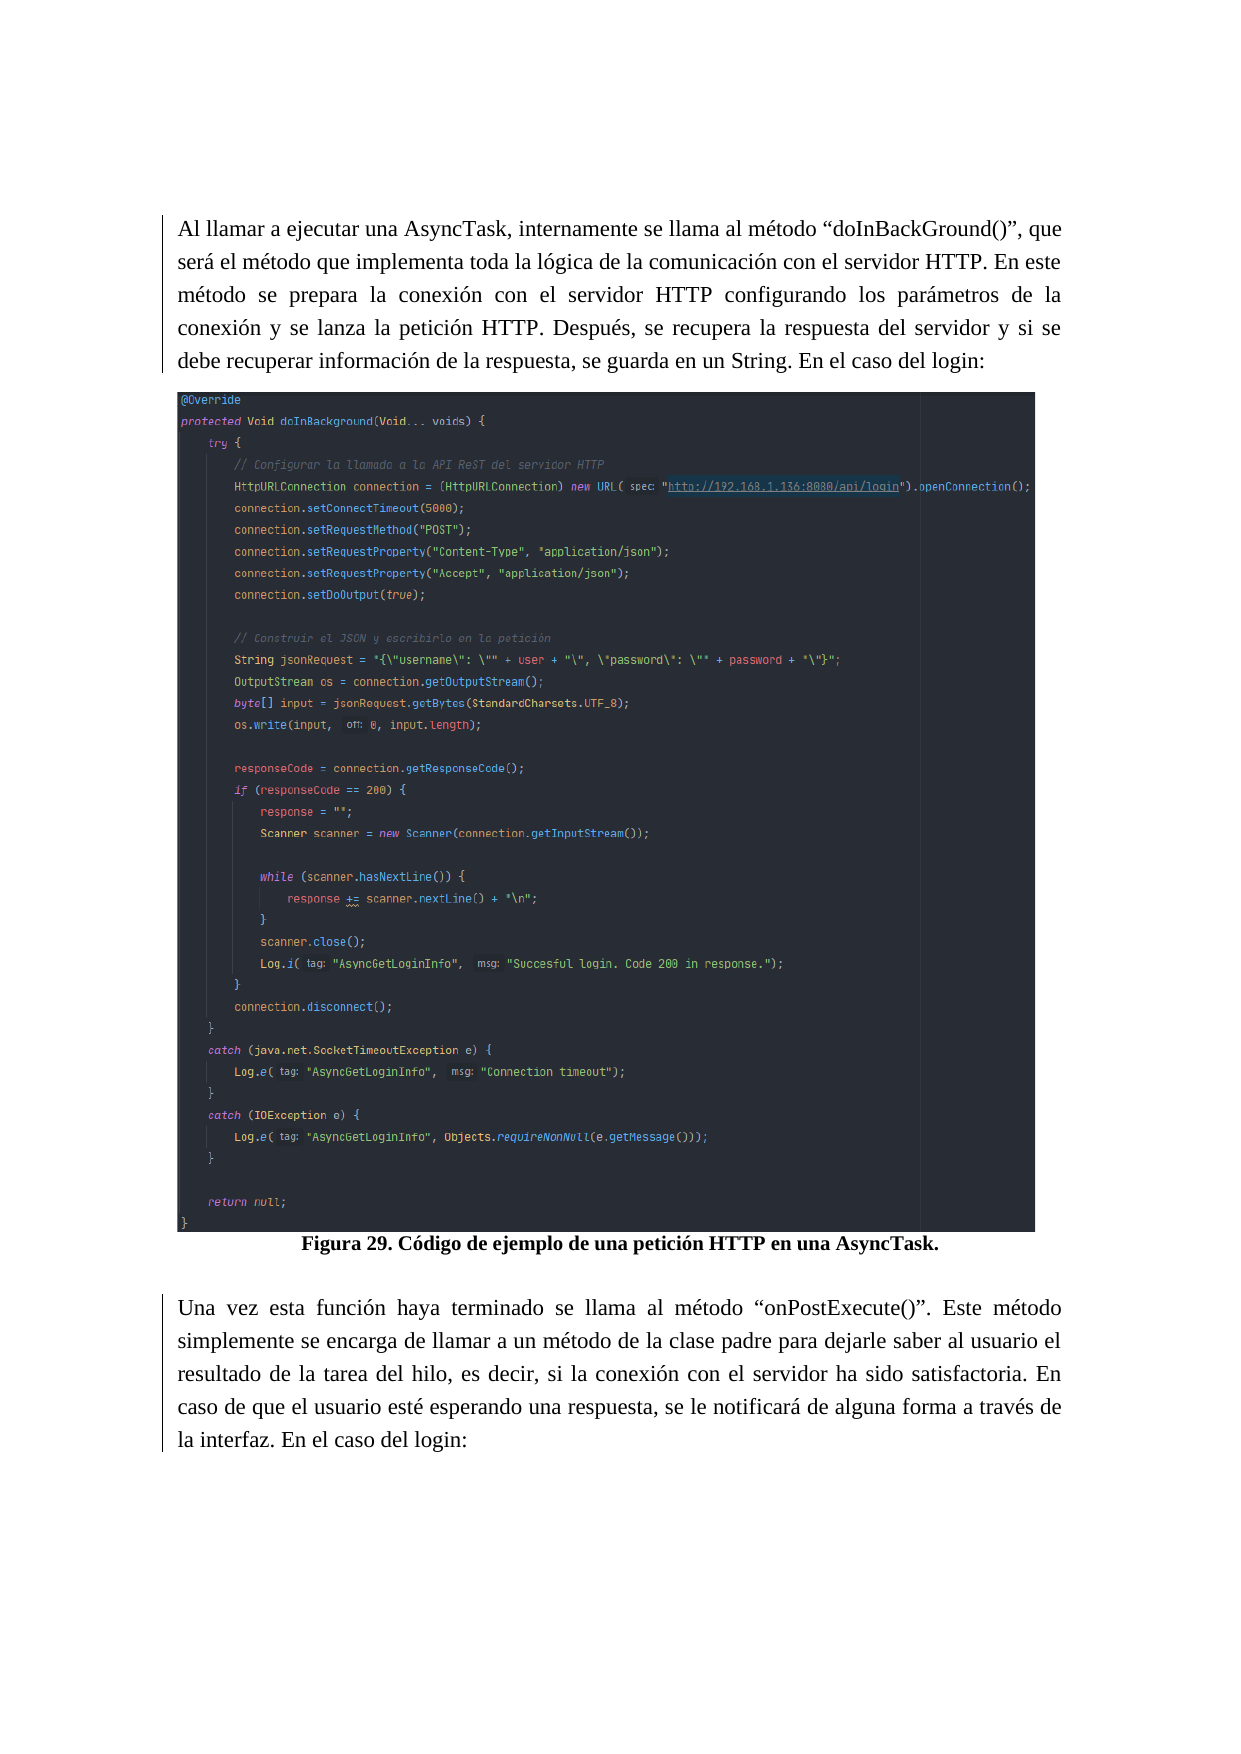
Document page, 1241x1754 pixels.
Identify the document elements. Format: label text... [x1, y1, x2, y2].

text Al llamar a ejecutar una AsyncTask, internamente se llama al método “doInBackGround()”, que será el método que implementa toda la lógica de la comunicación con el servidor HTTP. En este método se prepara la conexión con el servidor HTTP configurando los parámetros de la conexión y se lanza la petición HTTP. Después, se recupera la respuesta del servidor y si se debe recuperar información de la respuesta, se guarda en un String. En el caso del login: [177, 215, 1063, 373]
text Figura . Código de ejemplo de una petición HTTP en una AsyncTask. [177, 1231, 1063, 1255]
text Una vez esta función haya terminado se llama al método “onPostExecute()”. Este método simplemente se encarga de llamar a un método de la clase padre para dejarle saber al usuario el resultado de la tarea del hilo, es decir, si la conexión con el servidor ha sido satisfactoria. En caso de que el usuario esté esperando una respuesta, se le notificará de alguna forma a través de la interfaz. En el caso del login: [177, 1294, 1063, 1452]
picture [177, 392, 1036, 1232]
